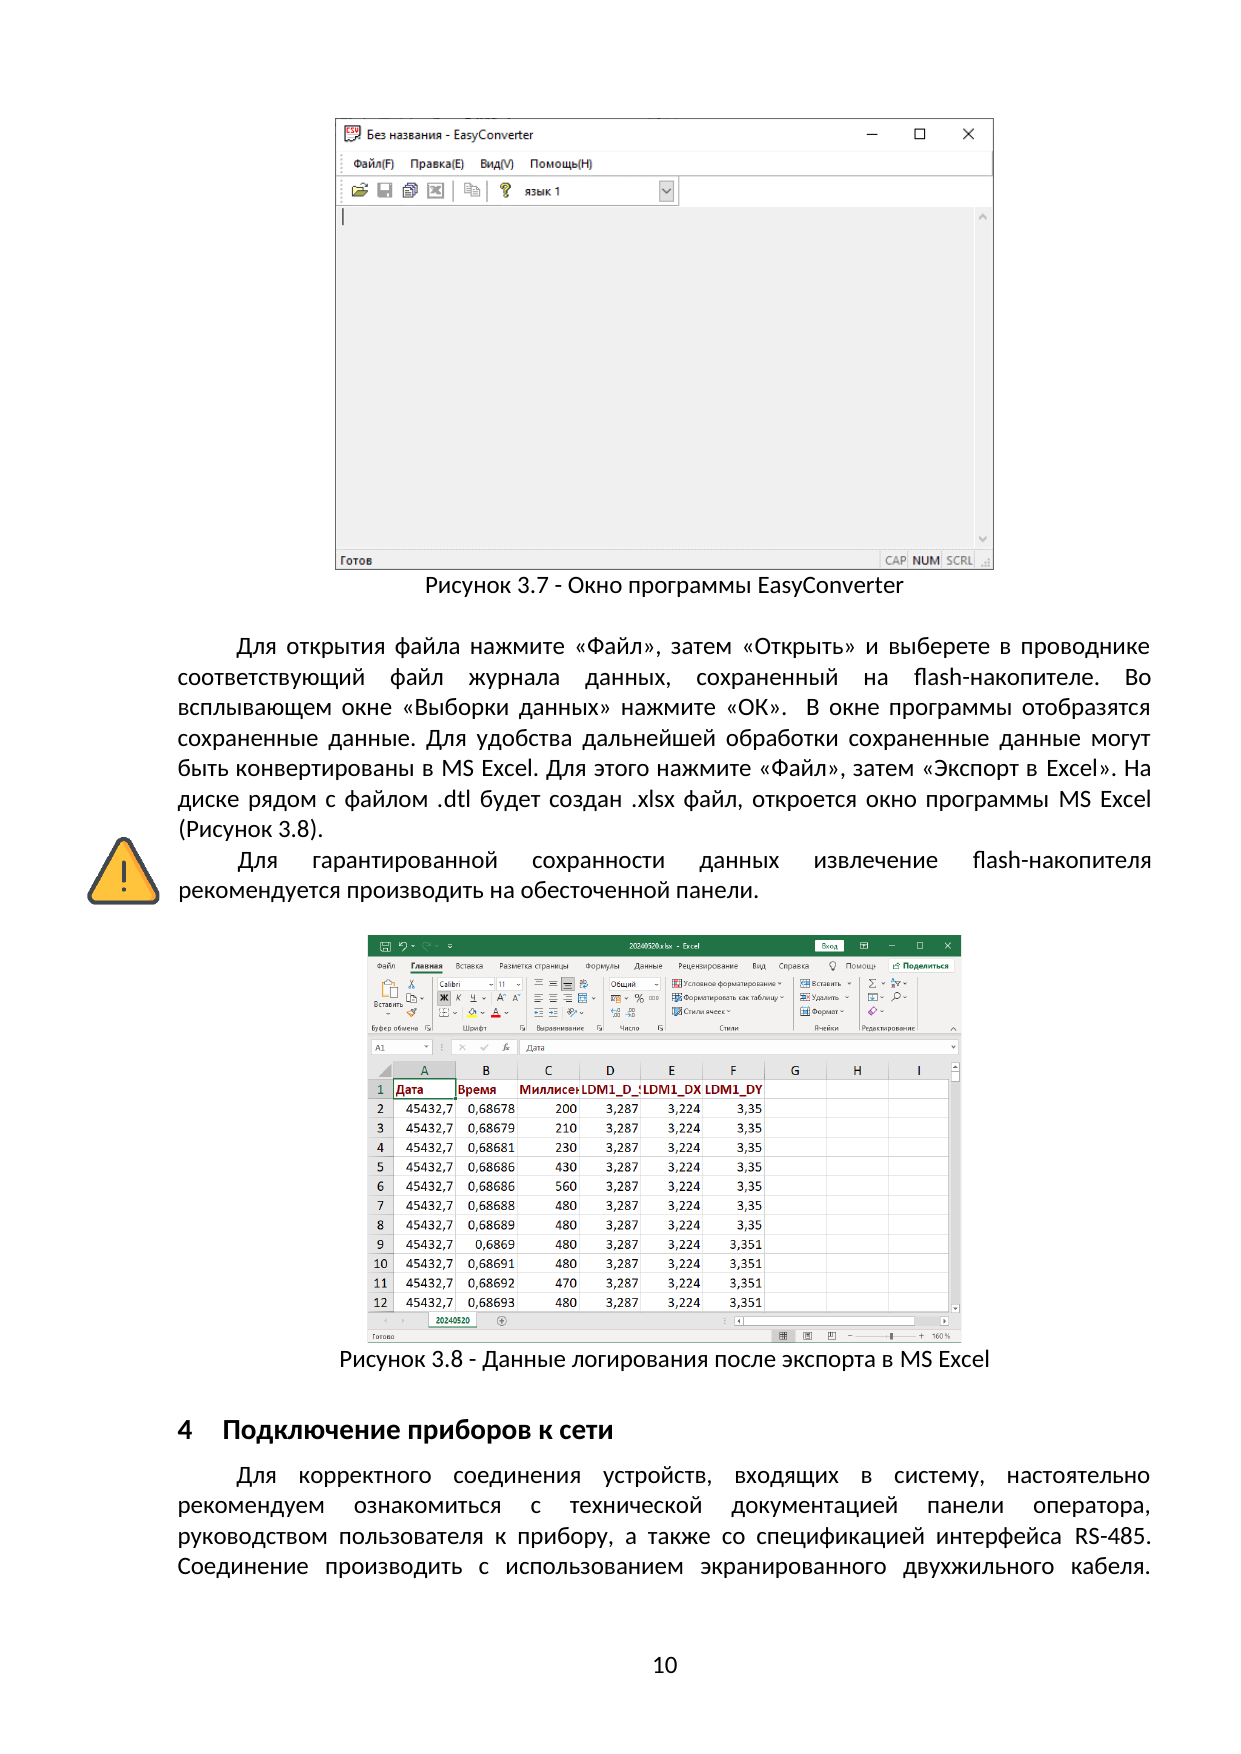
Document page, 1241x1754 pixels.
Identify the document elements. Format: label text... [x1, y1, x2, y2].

subtitle Подключение приборов к сети [177, 1411, 1152, 1446]
picture [87, 834, 160, 907]
picture [367, 935, 962, 1343]
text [177, 1459, 1152, 1581]
picture [335, 118, 994, 570]
text Для гарантированной сохранности данных извлечение flash-накопителя рекомендуется производить на обесточенной панели. [177, 844, 1152, 905]
